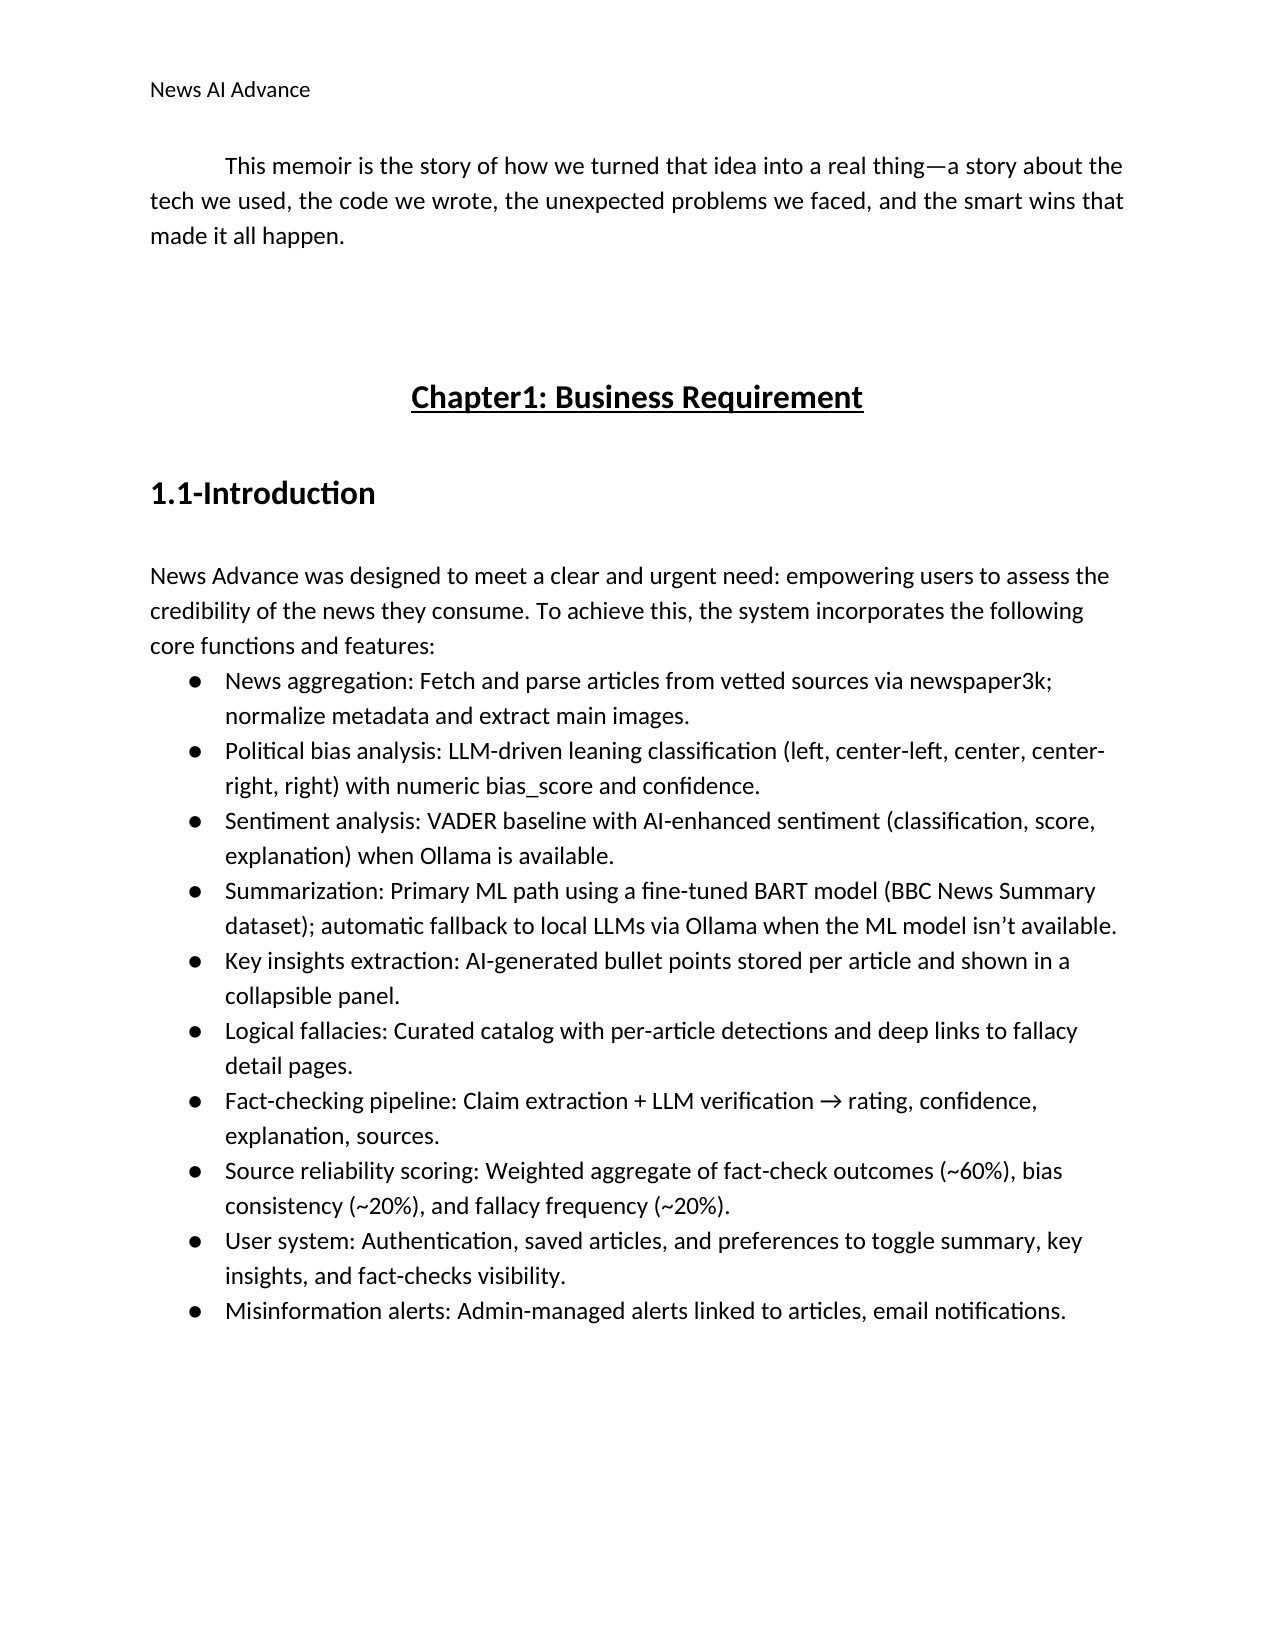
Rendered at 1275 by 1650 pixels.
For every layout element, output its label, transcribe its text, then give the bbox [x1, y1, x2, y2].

text News Advance was designed to meet a clear and urgent need: empowering users to assess the credibility of the news they consume. To achieve this, the system incorporates the following core functions and features: [150, 560, 1125, 661]
list Sentiment analysis: VADER baseline with AI-enhanced sentiment (classification, score, explanation) when Ollama is available. [187, 805, 1125, 871]
subtitle 1.1-Introduction [150, 472, 1125, 513]
list Fact-checking pipeline: Claim extraction + LLM verification → rating, confidence, explanation, sources. [187, 1085, 1125, 1151]
list Political bias analysis: LLM-driven leaning classification (left, center-left, center, center-right, right) with numeric bias_score and confidence. [187, 735, 1125, 801]
list Source reliability scoring: Weighted aggregate of fact-check outcomes (~60%), bias consistency (~20%), and fallacy frequency (~20%). [187, 1155, 1125, 1221]
text This memoir is the story of how we turned that idea into a real thing—a story about the tech we used, the code we wrote, the unexpected problems we faced, and the smart wins that made it all happen. [150, 150, 1125, 251]
list Summarization: Primary ML path using a fine-tuned BART model (BBC News Summary dataset); automatic fallback to local LLMs via Ollama when the ML model isn’t available. [187, 875, 1125, 941]
list Key insights extraction: AI-generated bullet points stored per article and shown in a collapsible panel. [187, 945, 1125, 1011]
list Misinformation alerts: Admin-managed alerts linked to articles, email notifications. [187, 1295, 1125, 1326]
list Logical fallacies: Curated catalog with per-article detections and deep links to fallacy detail pages. [187, 1015, 1125, 1081]
list User system: Authentication, saved articles, and preferences to toggle summary, key insights, and fact-checks visibility. [187, 1225, 1125, 1291]
subtitle Chapter1: Business Requirement [150, 376, 1125, 417]
list News aggregation: Fetch and parse articles from vetted sources via newspaper3k; normalize metadata and extract main images. [187, 665, 1125, 731]
